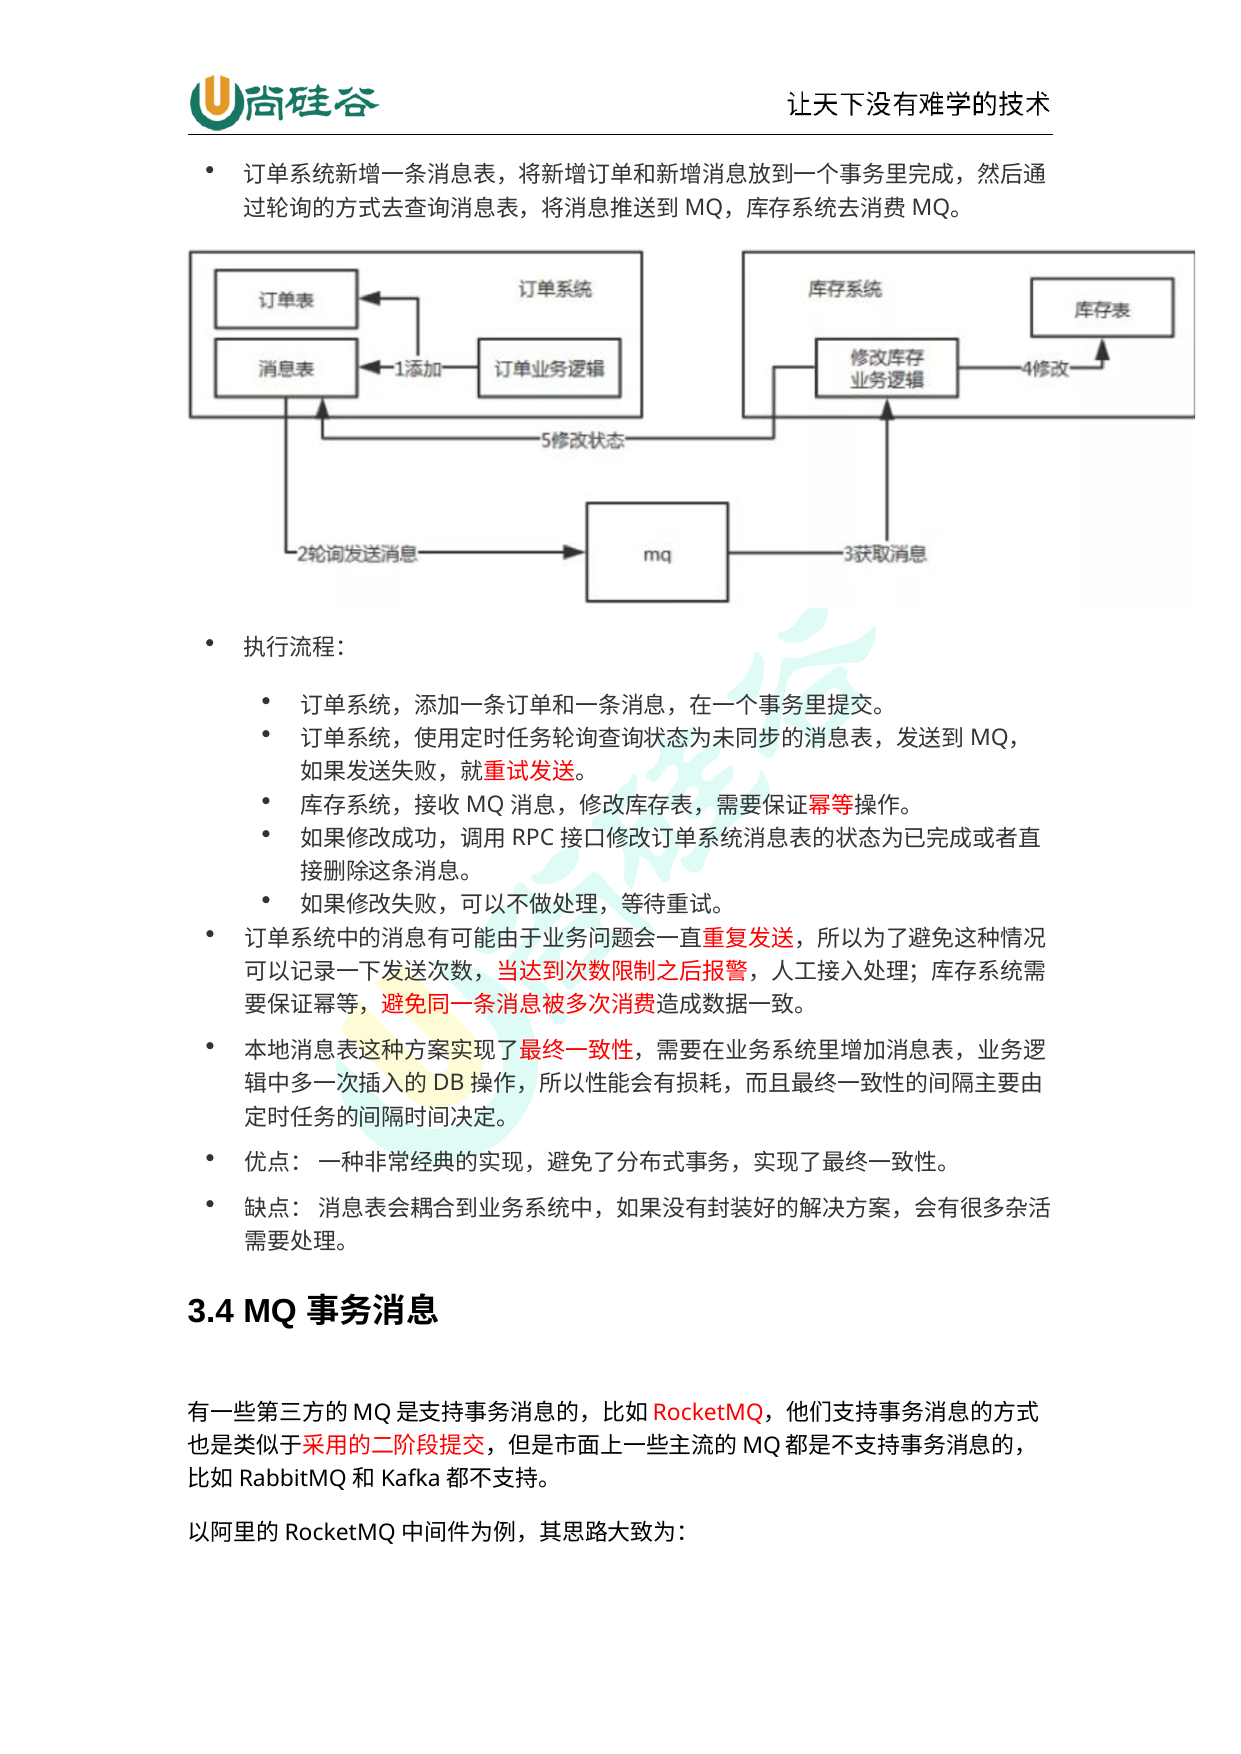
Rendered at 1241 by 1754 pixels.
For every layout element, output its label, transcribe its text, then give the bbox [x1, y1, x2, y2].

list 如果修改失败，可以不做处理，等待重试。 [262, 886, 1053, 919]
list 订单系统中的消息有可能由于业务问题会一直重复发送，所以为了避免这种情况可以记录一下发送次数，当达到次数限制之后报警，人工接入处理；库存系统需要保证幂等，避免同一条消息被多次消费造成数据一致。 [206, 919, 1053, 1019]
text 有一些第三方的MQ是支持事务消息的，比如RocketMQ，他们支持事务消息的方式也是类似于采用的二阶段提交，但是市面上一些主流的MQ都是不支持事务消息的，比如 RabbitMQ 和 Kafka 都不支持。 [187, 1393, 1053, 1493]
text 以阿里的 RocketMQ 中间件为例，其思路大致为： [187, 1514, 1053, 1547]
picture [187, 73, 1053, 132]
list 订单系统，添加一条订单和一条消息，在一个事务里提交。 [262, 687, 1053, 720]
list 执行流程： [206, 628, 1053, 662]
list 缺点： 消息表会耦合到业务系统中，如果没有封装好的解决方案，会有很多杂活需要处理。 [206, 1190, 1053, 1256]
list 优点： 一种非常经典的实现，避免了分布式事务，实现了最终一致性。 [206, 1144, 1053, 1177]
list 订单系统新增一条消息表，将新增订单和新增消息放到一个事务里完成，然后通过轮询的方式去查询消息表，将消息推送到 MQ，库存系统去消费 MQ。 [206, 156, 1053, 223]
picture [187, 247, 1196, 608]
subtitle 3.4 MQ 事务消息 [187, 1283, 1053, 1332]
list 订单系统，使用定时任务轮询查询状态为未同步的消息表，发送到 MQ，如果发送失败，就重试发送。 [262, 720, 1053, 786]
list 库存系统，接收 MQ 消息，修改库存表，需要保证幂等操作。 [262, 786, 1053, 820]
list 如果修改成功，调用 RPC 接口修改订单系统消息表的状态为已完成或者直接删除这条消息。 [262, 820, 1053, 886]
list 本地消息表这种方案实现了最终一致性，需要在业务系统里增加消息表，业务逻辑中多一次插入的 DB 操作，所以性能会有损耗，而且最终一致性的间隔主要由定时任务的间隔时间决定。 [206, 1032, 1053, 1132]
